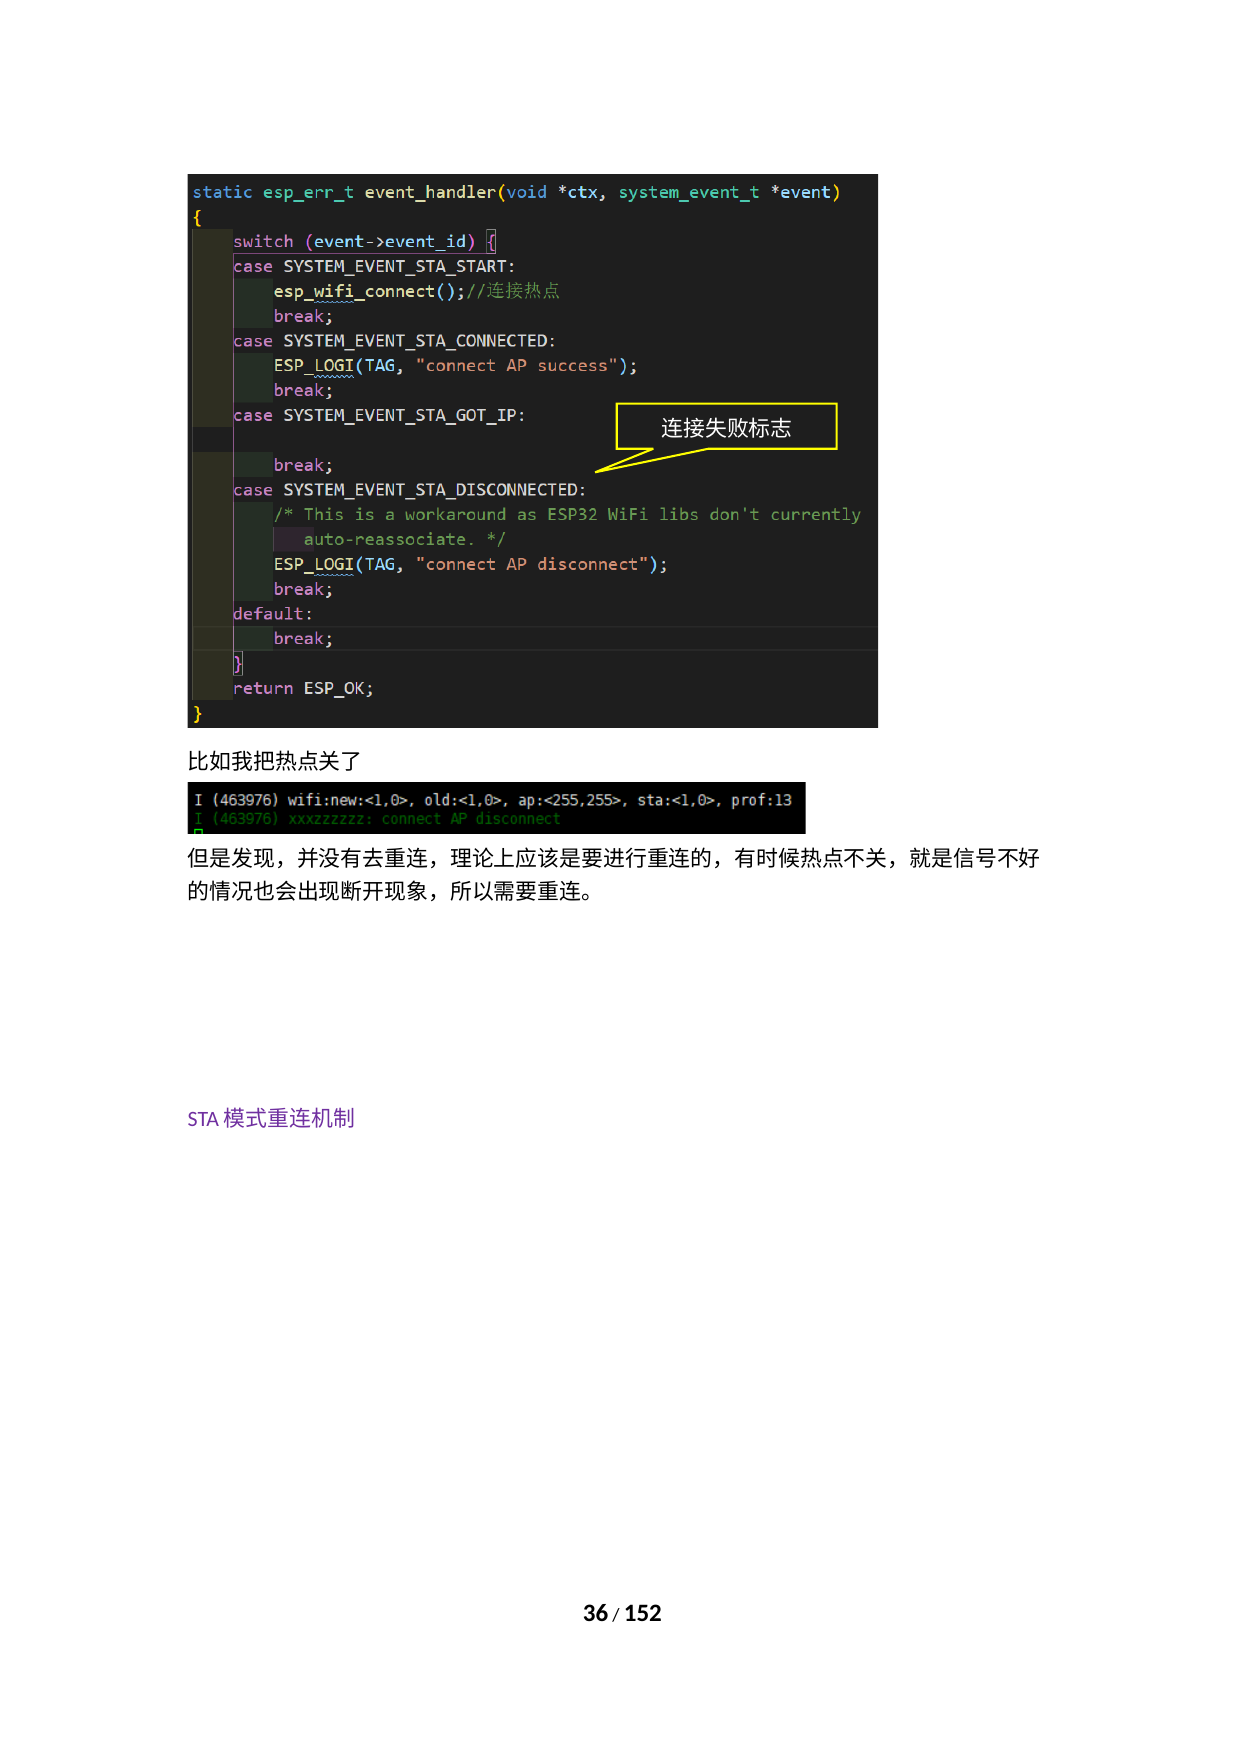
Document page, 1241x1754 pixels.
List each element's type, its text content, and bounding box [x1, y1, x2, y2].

text 比如我把热点关了 [187, 743, 1053, 776]
picture [187, 174, 879, 728]
text 但是发现，并没有去重连，理论上应该是要进行重连的，有时候热点不关，就是信号不好的情况也会出现断开现象，所以需要重连。 [187, 841, 1053, 906]
picture [187, 782, 806, 834]
text STA模式重连机制 [187, 1101, 1053, 1133]
